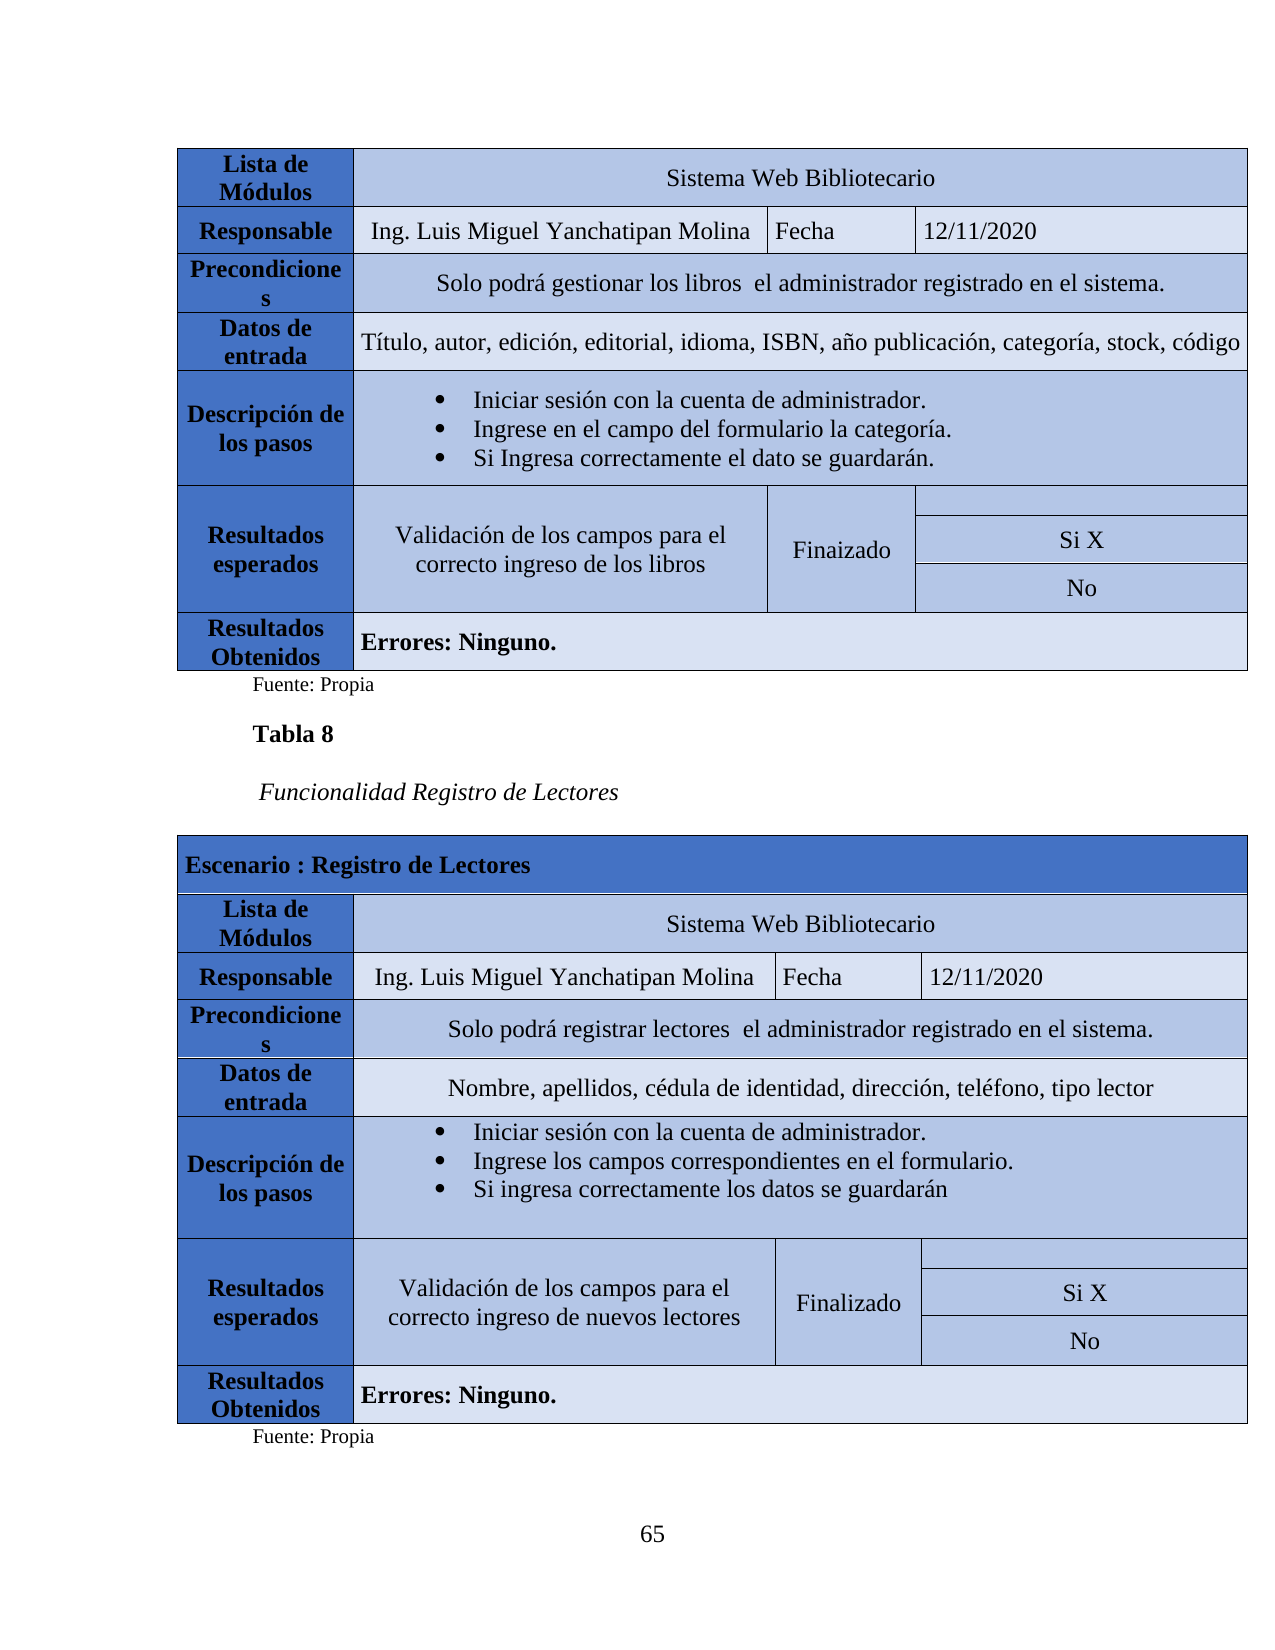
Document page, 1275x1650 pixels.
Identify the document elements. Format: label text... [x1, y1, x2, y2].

table_cell Errores: Ninguno. [354, 1366, 1247, 1423]
table_cell Iniciar sesión con la cuenta de administrador. Ingrese los campos correspondientes en el formulario. Si ingresa correctamente los datos se guardarán [354, 1117, 1247, 1238]
table_cell Fecha [776, 953, 921, 999]
table_cell Datos de entrada [178, 313, 353, 370]
table_cell Finalizado [776, 1239, 921, 1365]
table_cell Si X [916, 516, 1247, 562]
table_cell Finaizado [768, 486, 915, 612]
table_cell 12/11/2020 [922, 953, 1247, 999]
table_cell Descripción de los pasos [178, 1117, 353, 1238]
table_cell No [922, 1316, 1247, 1365]
text Fuente: Propia [252, 671, 1098, 696]
table_cell Errores: Ninguno. [354, 613, 1247, 670]
table_cell Nombre, apellidos, cédula de identidad, dirección, teléfono, tipo lector [354, 1059, 1247, 1116]
table_cell Resultados esperados [178, 486, 353, 612]
table_cell Precondiciones [178, 1000, 353, 1057]
table_cell Responsable [178, 207, 353, 253]
table_cell Solo podrá gestionar los libros el administrador registrado en el sistema. [354, 254, 1247, 312]
table_header Escenario : Registro de Lectores [178, 836, 1247, 893]
table_cell Lista de Módulos [178, 895, 353, 952]
table_cell Solo podrá registrar lectores el administrador registrado en el sistema. [354, 1000, 1247, 1057]
table_cell No [916, 564, 1247, 612]
table_cell Validación de los campos para el correcto ingreso de los libros [354, 486, 767, 612]
table_cell Título, autor, edición, editorial, idioma, ISBN, año publicación, categoría, stock, código [354, 313, 1247, 370]
table_cell Fecha [768, 207, 915, 253]
table_cell Sistema Web Bibliotecario [354, 149, 1247, 206]
text Fuente: Propia [252, 1424, 1098, 1448]
table_cell Datos de entrada [178, 1059, 353, 1116]
table_cell Ing. Luis Miguel Yanchatipan Molina [354, 207, 767, 253]
table_cell Resultados Obtenidos [178, 613, 353, 670]
table_cell Descripción de los pasos [178, 371, 353, 485]
table_cell Responsable [178, 953, 353, 999]
table_cell Si X [922, 1269, 1247, 1315]
table_cell Precondiciones [178, 254, 353, 312]
table_cell [916, 486, 1247, 515]
table_cell Resultados Obtenidos [178, 1366, 353, 1423]
table_cell Resultados esperados [178, 1239, 353, 1365]
table_cell 12/11/2020 [916, 207, 1247, 253]
table_cell Lista de Módulos [178, 149, 353, 206]
table_cell Sistema Web Bibliotecario [354, 895, 1247, 952]
table_cell Iniciar sesión con la cuenta de administrador. Ingrese en el campo del formulario la categoría. Si Ingresa correctamente el dato se guardarán. [354, 371, 1247, 485]
text Tabla 8 Funcionalidad Registro de Lectores [252, 719, 1098, 806]
table_cell Ing. Luis Miguel Yanchatipan Molina [354, 953, 775, 999]
table_cell Validación de los campos para el correcto ingreso de nuevos lectores [354, 1239, 775, 1365]
table_cell [922, 1239, 1247, 1268]
